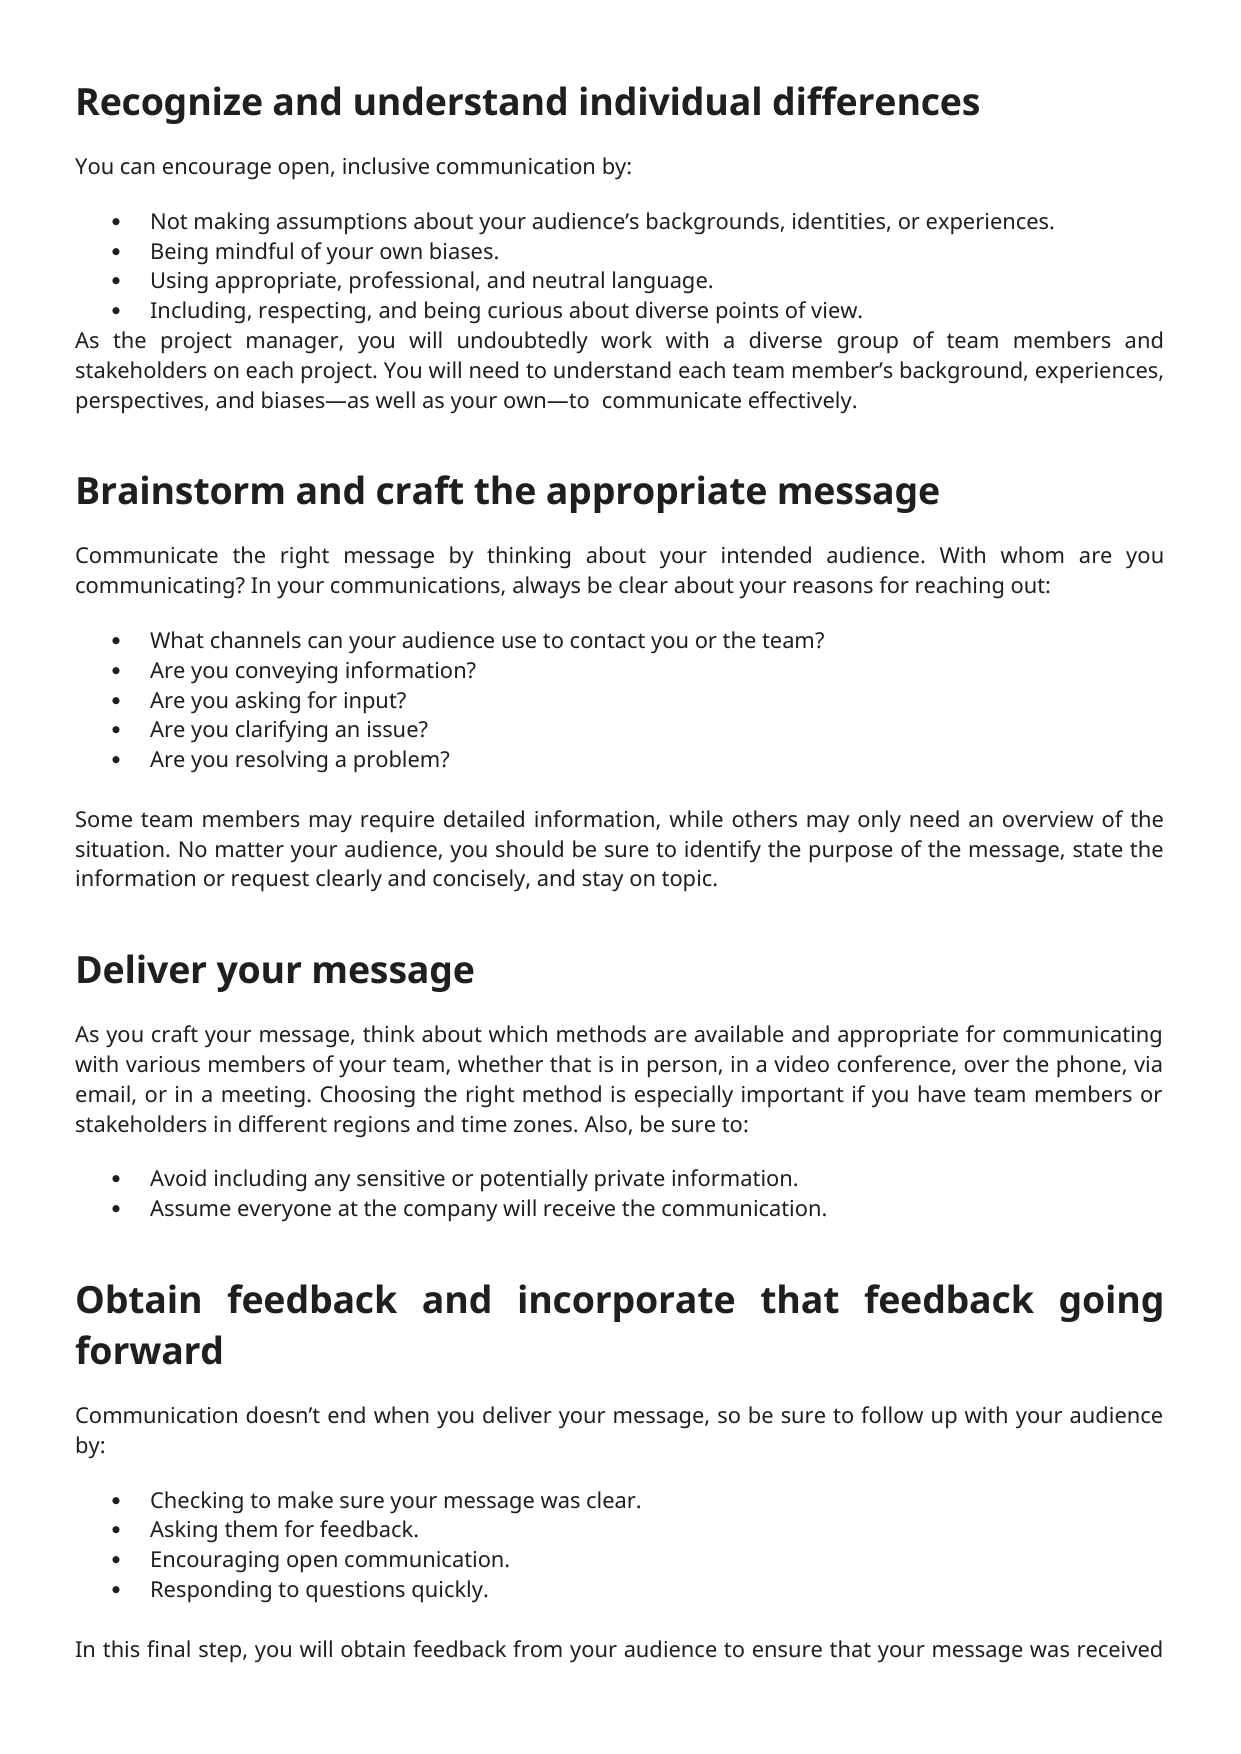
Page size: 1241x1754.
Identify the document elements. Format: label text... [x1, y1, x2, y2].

text You can encourage open, inclusive communication by: [75, 151, 1165, 181]
text Some team members may require detailed information, while others may only need an overview of the situation. No matter your audience, you should be sure to identify the purpose of the message, state the information or request clearly and concisely, and stay on topic. [75, 774, 1165, 893]
list Assume everyone at the company will receive the communication. [112, 1193, 1165, 1223]
list Are you clarifying an issue? [112, 714, 1165, 744]
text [75, 1604, 1165, 1663]
list Being mindful of your own biases. [112, 236, 1165, 265]
text As the project manager, you will undoubtedly work with a diverse group of team members and stakeholders on each project. You will need to understand each team member’s background, experiences, perspectives, and biases—as well as your own—to communicate effectively. [75, 325, 1165, 414]
list Asking them for feedback. [112, 1514, 1165, 1544]
list Not making assumptions about your audience’s backgrounds, identities, or experiences. [112, 206, 1165, 236]
text Communication doesn’t end when you deliver your message, so be sure to follow up with your audience by: [75, 1400, 1165, 1459]
text Deliver your message [75, 943, 1165, 994]
list Responding to questions quickly. [112, 1574, 1165, 1604]
text Communicate the right message by thinking about your intended audience. With whom are you communicating? In your communications, always be clear about your reasons for reaching out: [75, 540, 1165, 600]
list What channels can your audience use to contact you or the team? [112, 625, 1165, 655]
list Encouraging open communication. [112, 1544, 1165, 1574]
list Avoid including any sensitive or potentially private information. [112, 1163, 1165, 1193]
text Obtain feedback and incorporate that feedback going forward [75, 1273, 1165, 1375]
list Are you resolving a problem? [112, 744, 1165, 774]
text Brainstorm and craft the appropriate message [75, 464, 1165, 515]
list Including, respecting, and being curious about diverse points of view. [112, 295, 1165, 325]
text As you craft your message, think about which methods are available and appropriate for communicating with various members of your team, whether that is in person, in a video conference, over the phone, via email, or in a meeting. Choosing the right method is especially important if you have team members or stakeholders in different regions and time zones. Also, be sure to: [75, 1019, 1165, 1138]
list Are you asking for input? [112, 684, 1165, 714]
text Recognize and understand individual differences [75, 75, 1165, 126]
list Checking to make sure your message was clear. [112, 1484, 1165, 1514]
list Are you conveying information? [112, 655, 1165, 684]
list Using appropriate, professional, and neutral language. [112, 265, 1165, 295]
